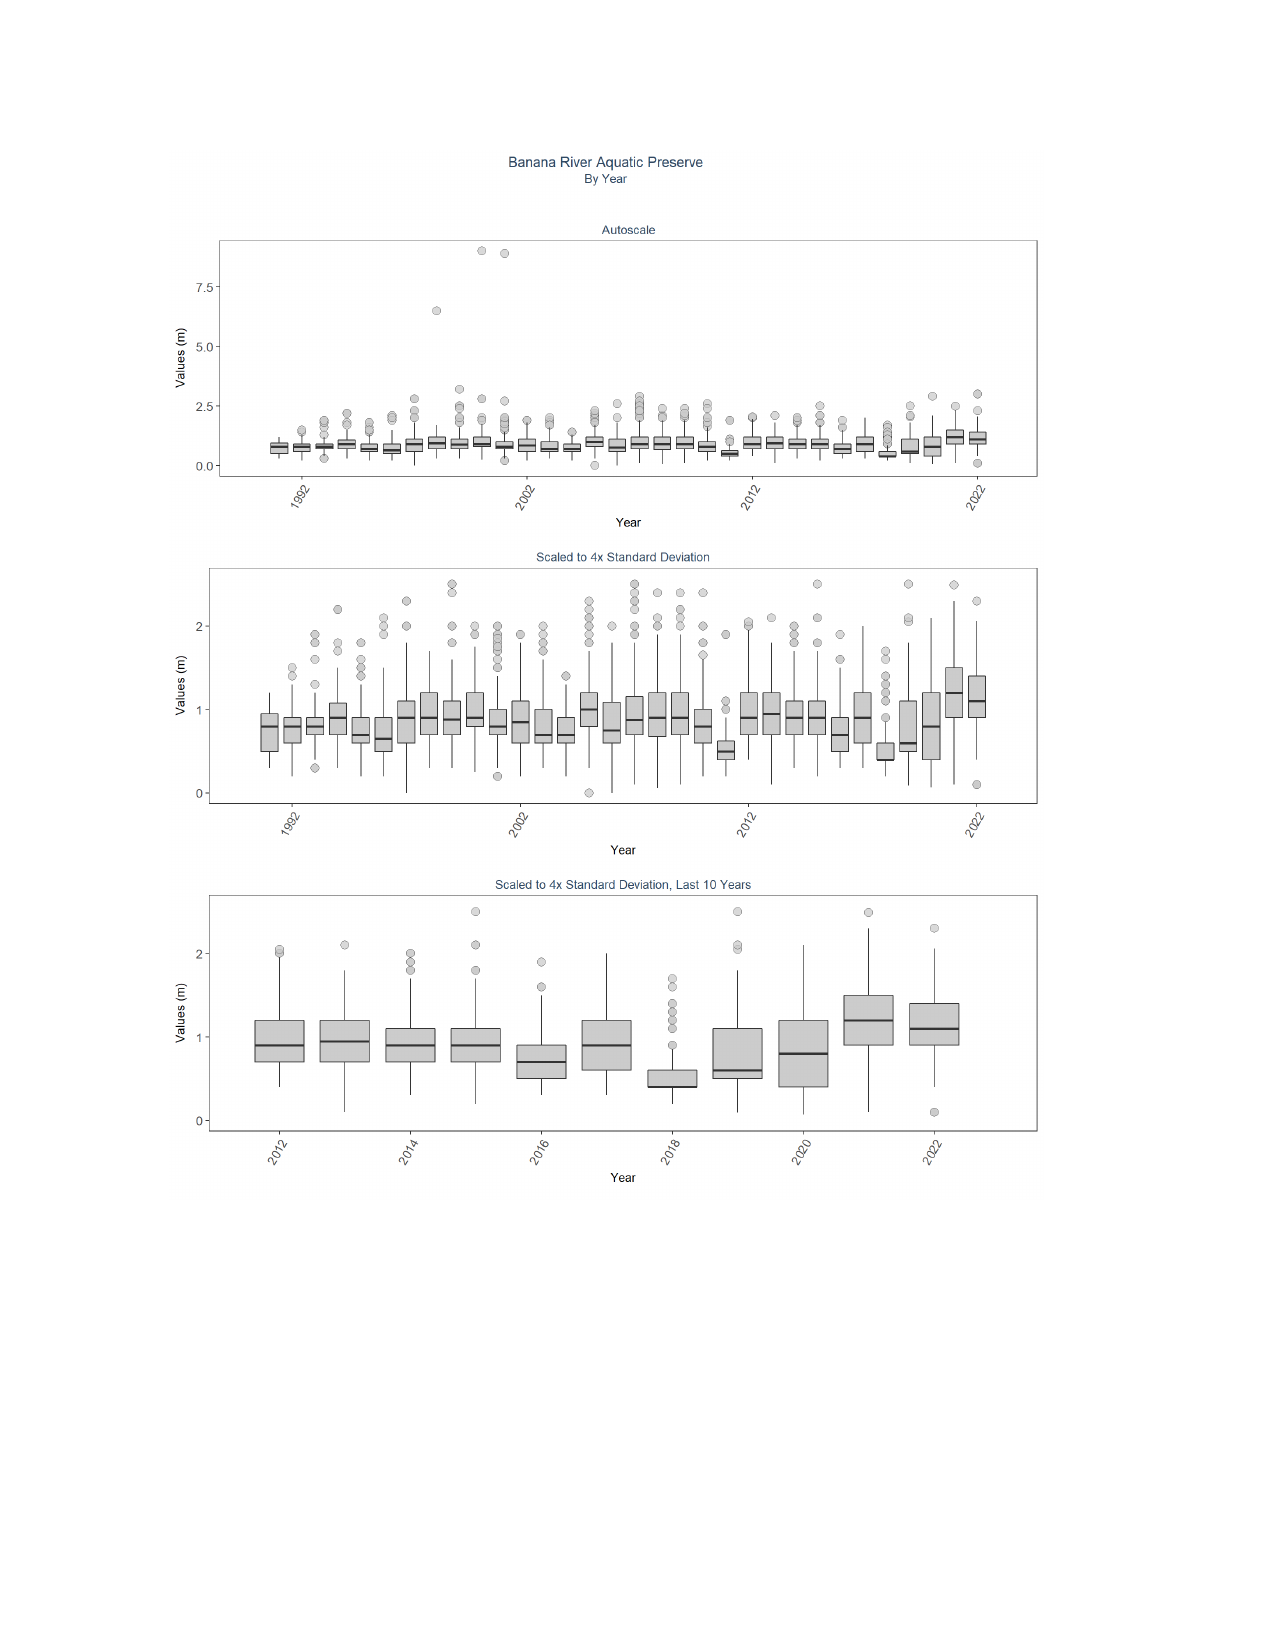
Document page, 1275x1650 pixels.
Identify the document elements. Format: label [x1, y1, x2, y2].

picture [168, 150, 1044, 1200]
